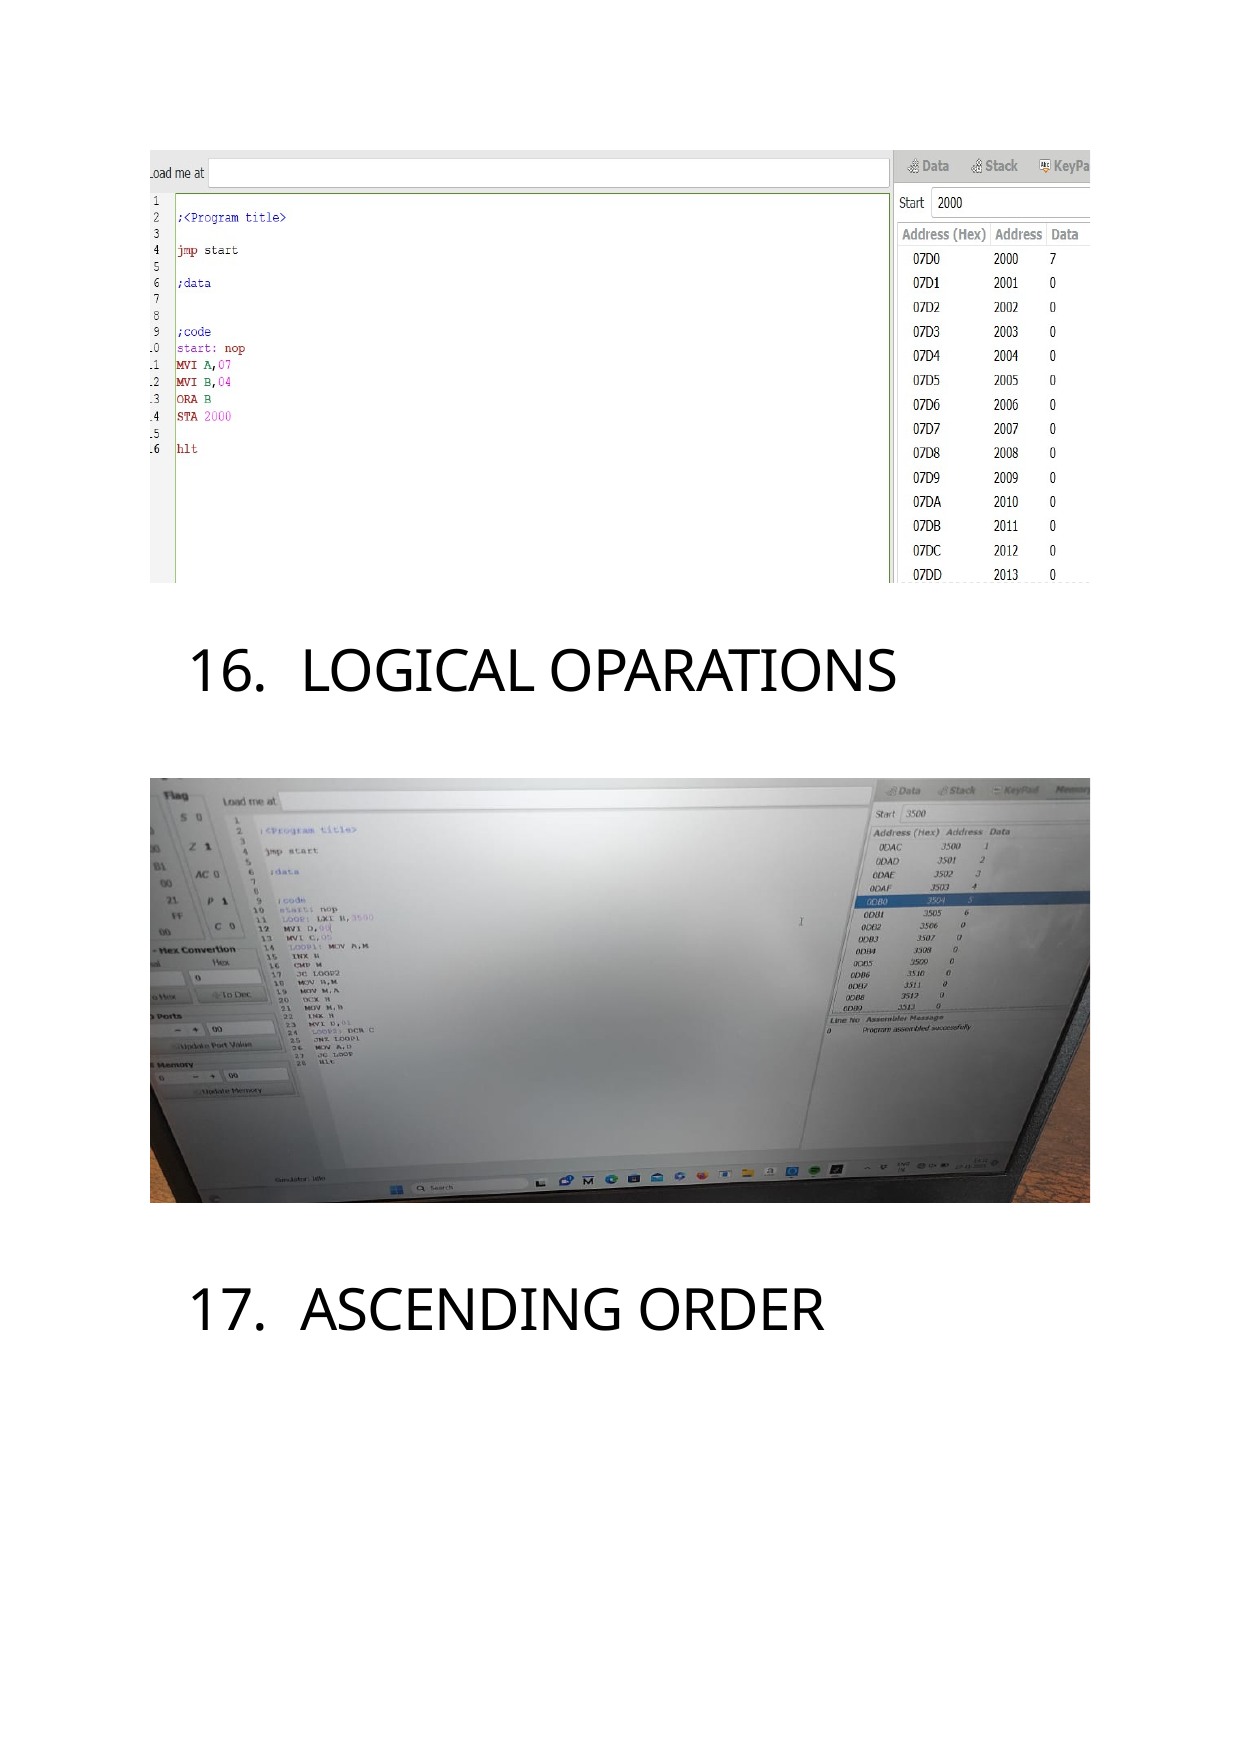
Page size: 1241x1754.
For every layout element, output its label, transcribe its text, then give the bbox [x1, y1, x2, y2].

picture [150, 778, 1091, 1203]
picture [150, 150, 1091, 583]
list LOGICAL OPARATIONS [187, 629, 1090, 709]
title ASCENDING ORDER [187, 1268, 1090, 1347]
